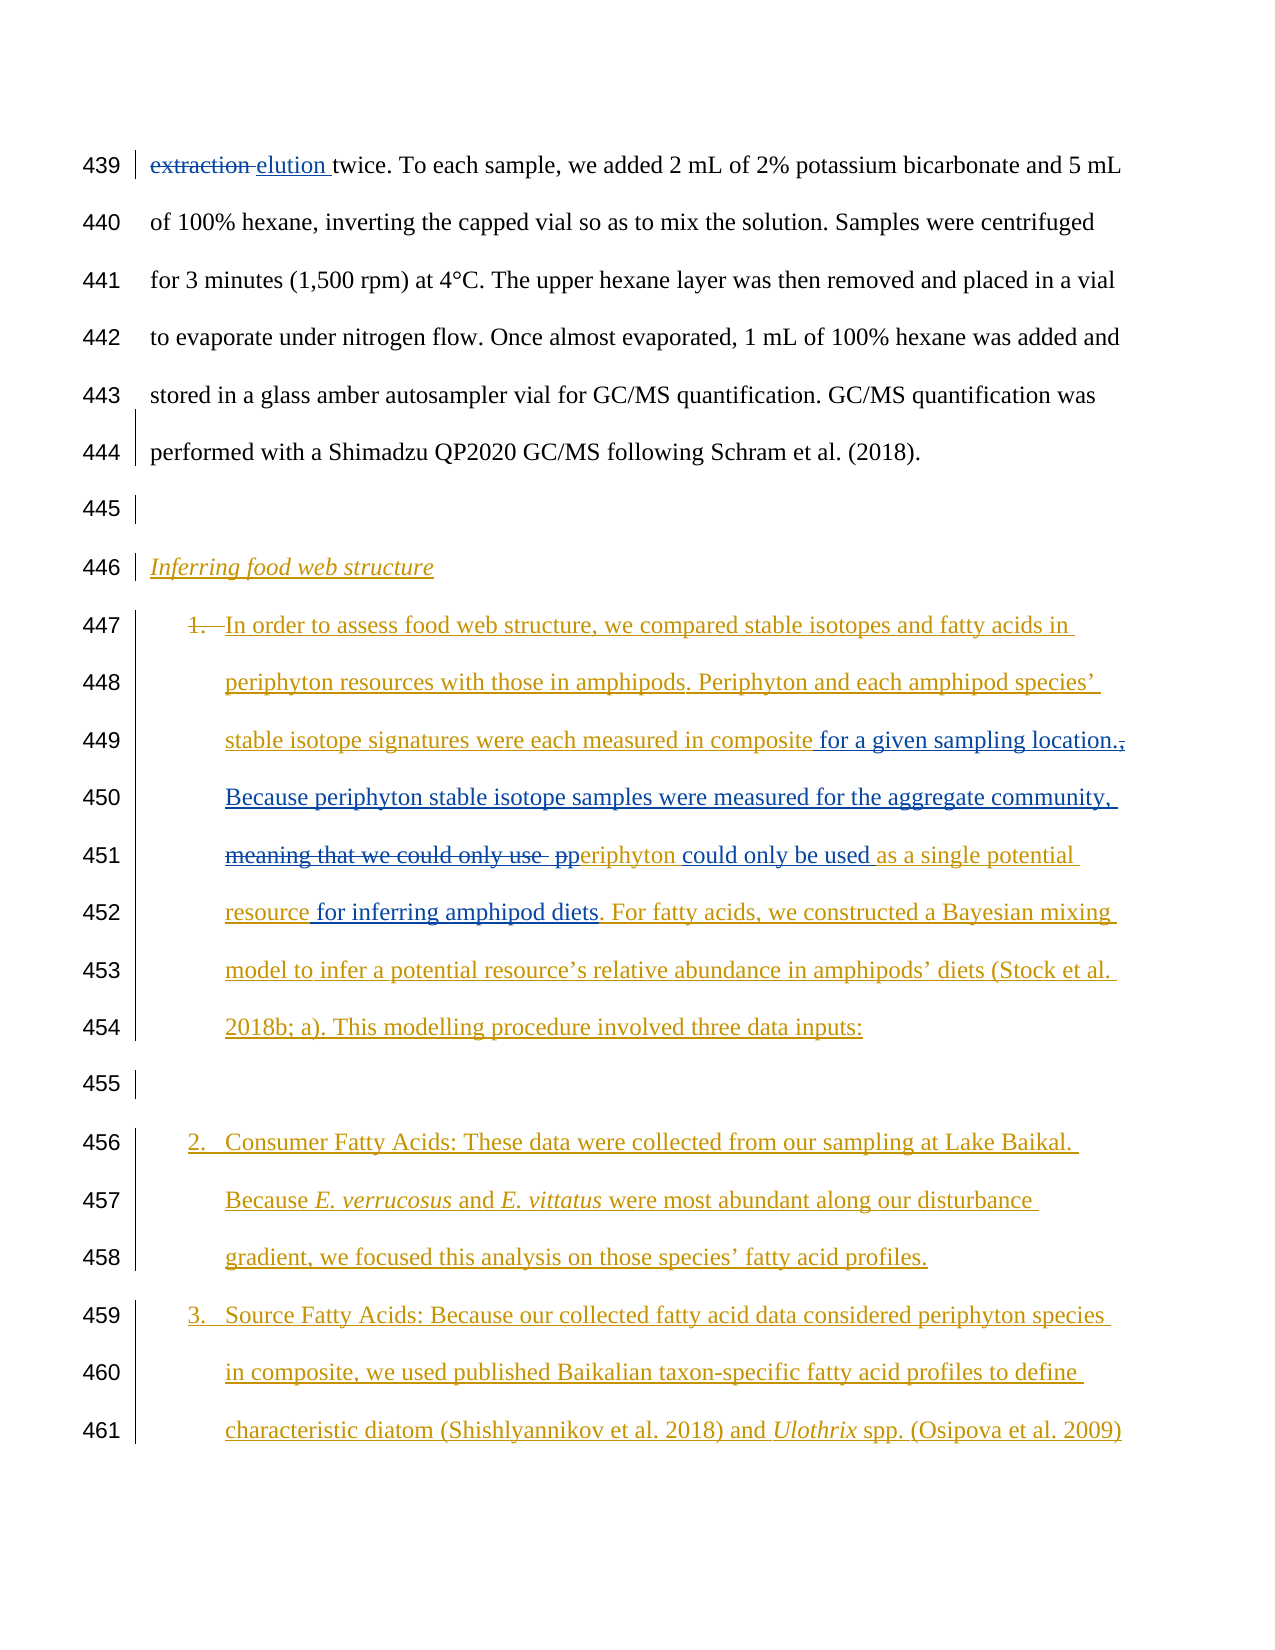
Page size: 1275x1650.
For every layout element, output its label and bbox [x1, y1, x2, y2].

text [150, 150, 1125, 466]
